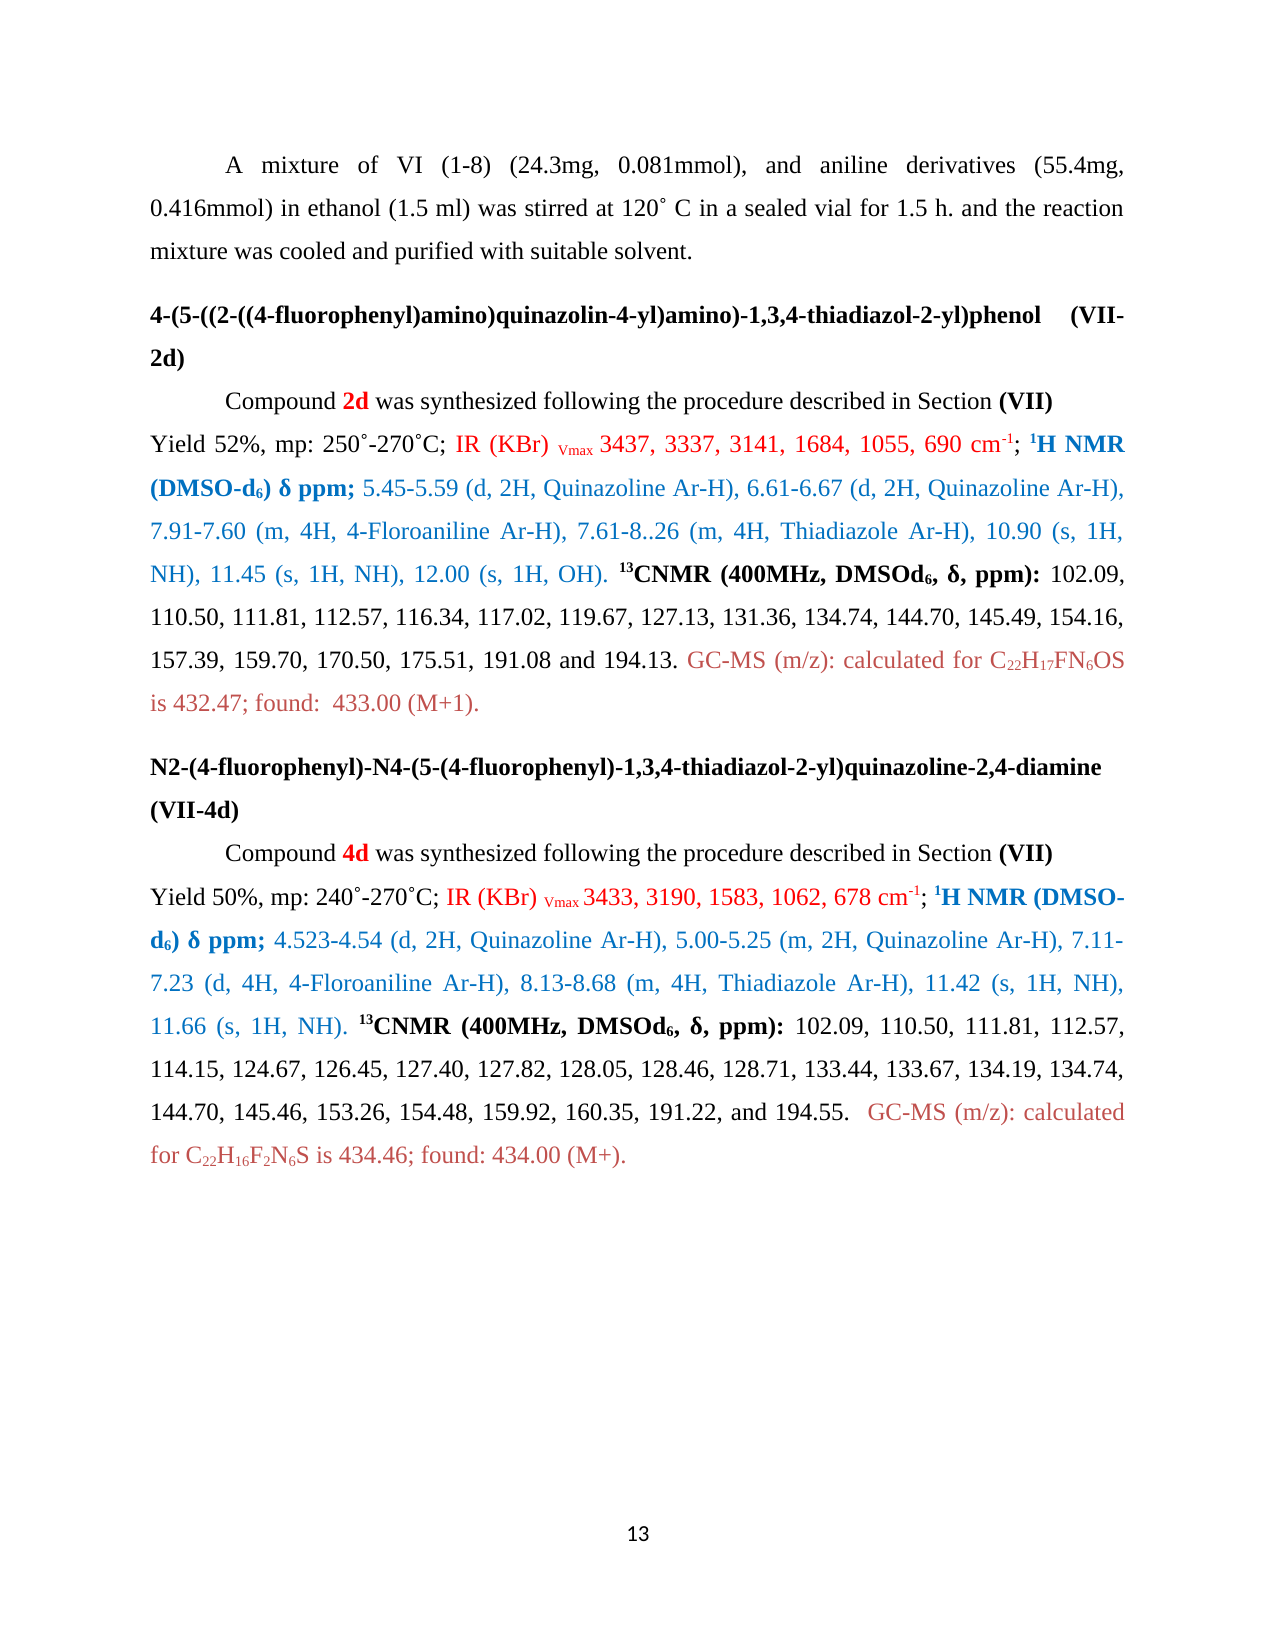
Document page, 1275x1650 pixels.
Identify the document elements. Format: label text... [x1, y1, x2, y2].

text Yield 52%, mp: 250˚-270˚C; IR (KBr) Vmax 3437, 3337, 3141, 1684, 1055, 690 cm-1; 1H NMR (DMSO-d6) δ ppm; 5.45-5.59 (d, 2H, Quinazoline Ar-H), 6.61-6.67 (d, 2H, Quinazoline Ar-H), 7.91-7.60 (m, 4H, 4-Floroaniline Ar-H), 7.61-8..26 (m, 4H, Thiadiazole Ar-H), 10.90 (s, 1H, NH), 11.45 (s, 1H, NH), 12.00 (s, 1H, OH). 13CNMR (400MHz, DMSOd6, δ, ppm): 102.09, 110.50, 111.81, 112.57, 116.34, 117.02, 119.67, 127.13, 131.36, 134.74, 144.70, 145.49, 154.16, 157.39, 159.70, 170.50, 175.51, 191.08 and 194.13. GC-MS (m/z): calculated for C22H17FN6OS is 432.47; found: 433.00 (M+1). [150, 429, 1125, 717]
text A mixture of VI (1-8) (24.3mg, 0.081mmol), and aniline derivatives (55.4mg, 0.416mmol) in ethanol (1.5 ml) was stirred at 120˚ C in a sealed vial for 1.5 h. and the reaction mixture was cooled and purified with suitable solvent. [150, 150, 1125, 265]
text 4-(5-((2-((4-fluorophenyl)amino)quinazolin-4-yl)amino)-1,3,4-thiadiazol-2-yl)phenol (VII-2d) [150, 300, 1125, 372]
text Compound 2d was synthesized following the procedure described in Section (VII) [150, 386, 1125, 415]
text N2-(4-fluorophenyl)-N4-(5-(4-fluorophenyl)-1,3,4-thiadiazol-2-yl)quinazoline-2,4-diamine (VII-4d) [150, 752, 1125, 824]
text Compound 4d was synthesized following the procedure described in Section (VII) [150, 838, 1125, 867]
text Yield 50%, mp: 240˚-270˚C; IR (KBr) Vmax 3433, 3190, 1583, 1062, 678 cm-1; 1H NMR (DMSO-d6) δ ppm; 4.523-4.54 (d, 2H, Quinazoline Ar-H), 5.00-5.25 (m, 2H, Quinazoline Ar-H), 7.11-7.23 (d, 4H, 4-Floroaniline Ar-H), 8.13-8.68 (m, 4H, Thiadiazole Ar-H), 11.42 (s, 1H, NH), 11.66 (s, 1H, NH). 13CNMR (400MHz, DMSOd6, δ, ppm): 102.09, 110.50, 111.81, 112.57, 114.15, 124.67, 126.45, 127.40, 127.82, 128.05, 128.46, 128.71, 133.44, 133.67, 134.19, 134.74, 144.70, 145.46, 153.26, 154.48, 159.92, 160.35, 191.22, and 194.55. GC-MS (m/z): calculated for C22H16F2N6S is 434.46; found: 434.00 (M+). [150, 882, 1125, 1169]
